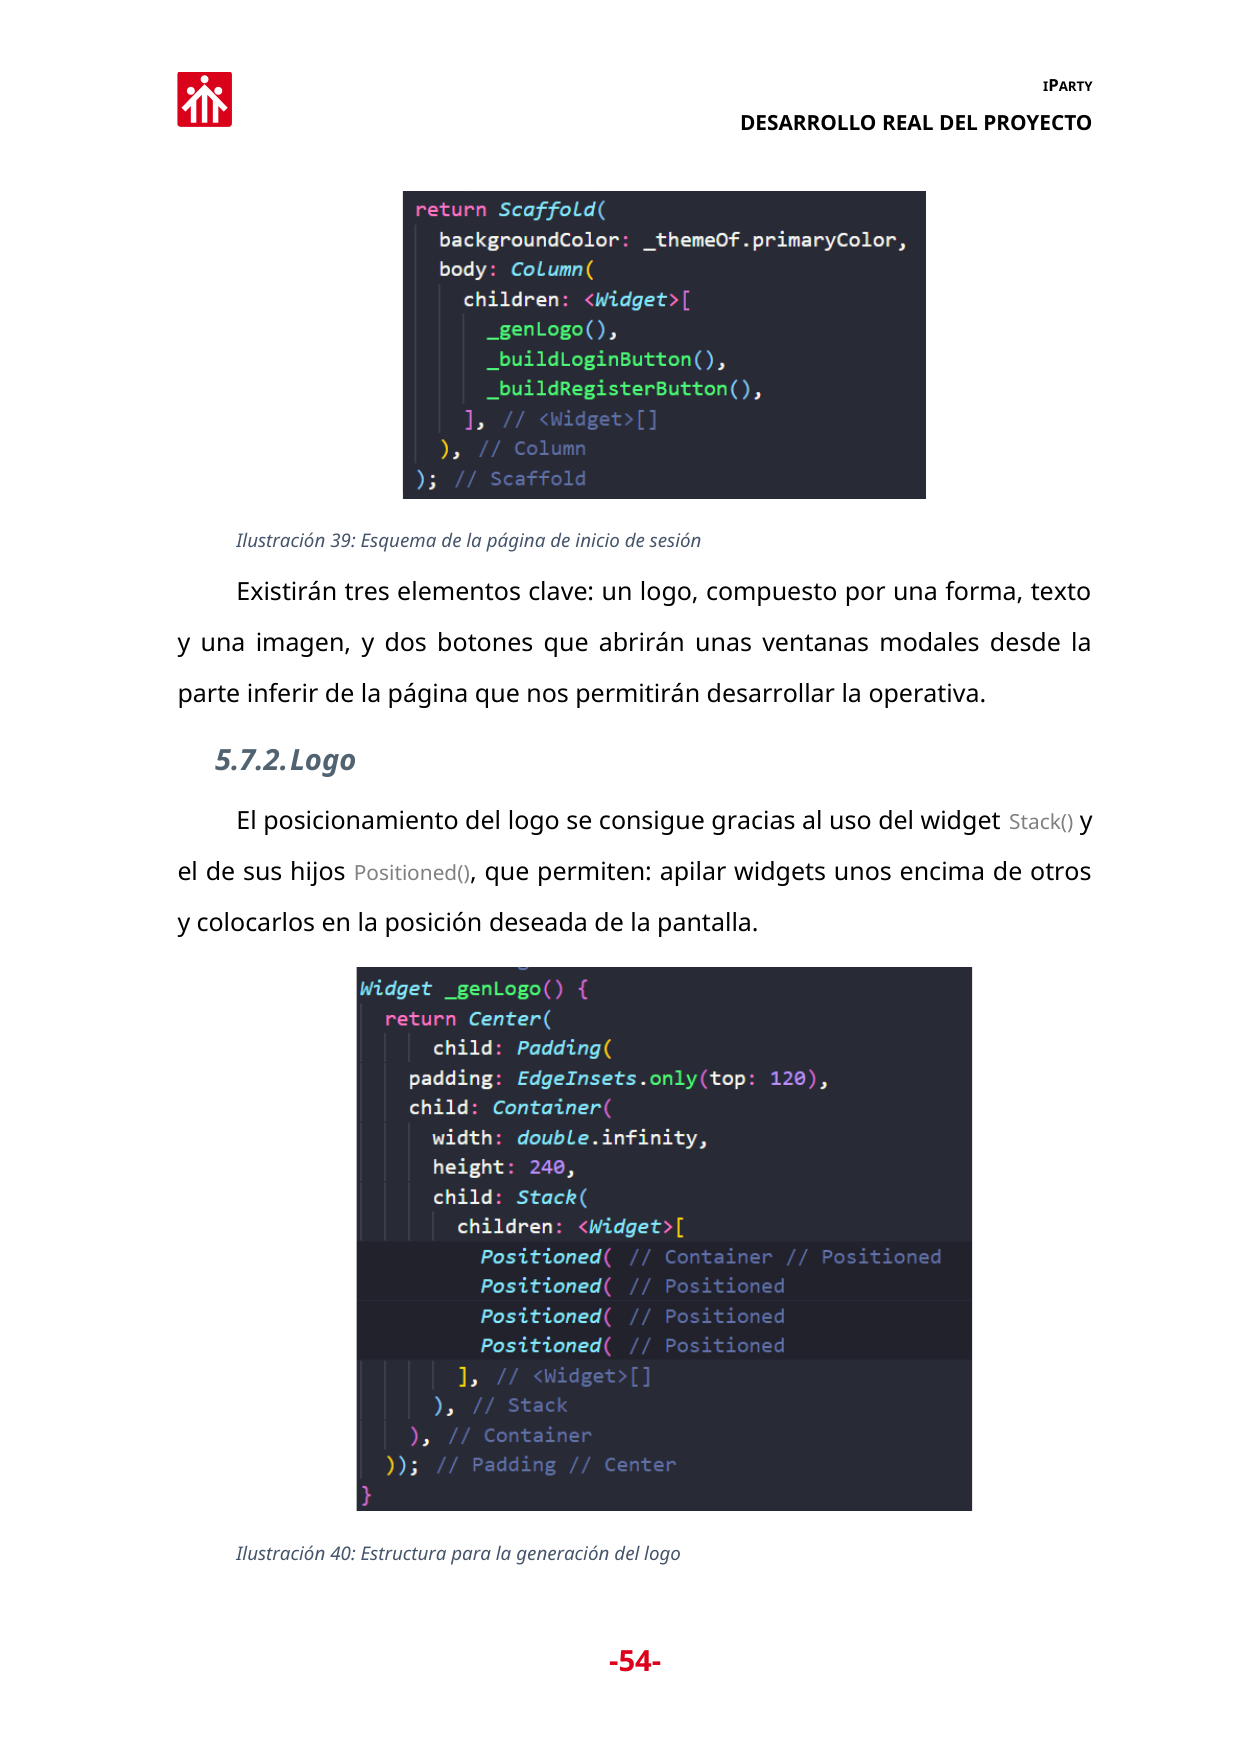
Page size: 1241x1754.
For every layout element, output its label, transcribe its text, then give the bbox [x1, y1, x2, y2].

picture [177, 72, 232, 127]
text El posicionamiento del logo se consigue gracias al uso del widget Stack() y el de sus hijos Positioned(), que permiten: apilar widgets unos encima de otros y colocarlos en la posición deseada de la pantalla. [177, 802, 1092, 938]
picture [402, 191, 926, 499]
picture [356, 967, 973, 1511]
text Existirán tres elementos clave: un logo, compuesto por una forma, texto y una imagen, y dos botones que abrirán unas ventanas modales desde la parte inferir de la página que nos permitirán desarrollar la operativa. [177, 574, 1092, 710]
subtitle Logo [215, 740, 1092, 779]
